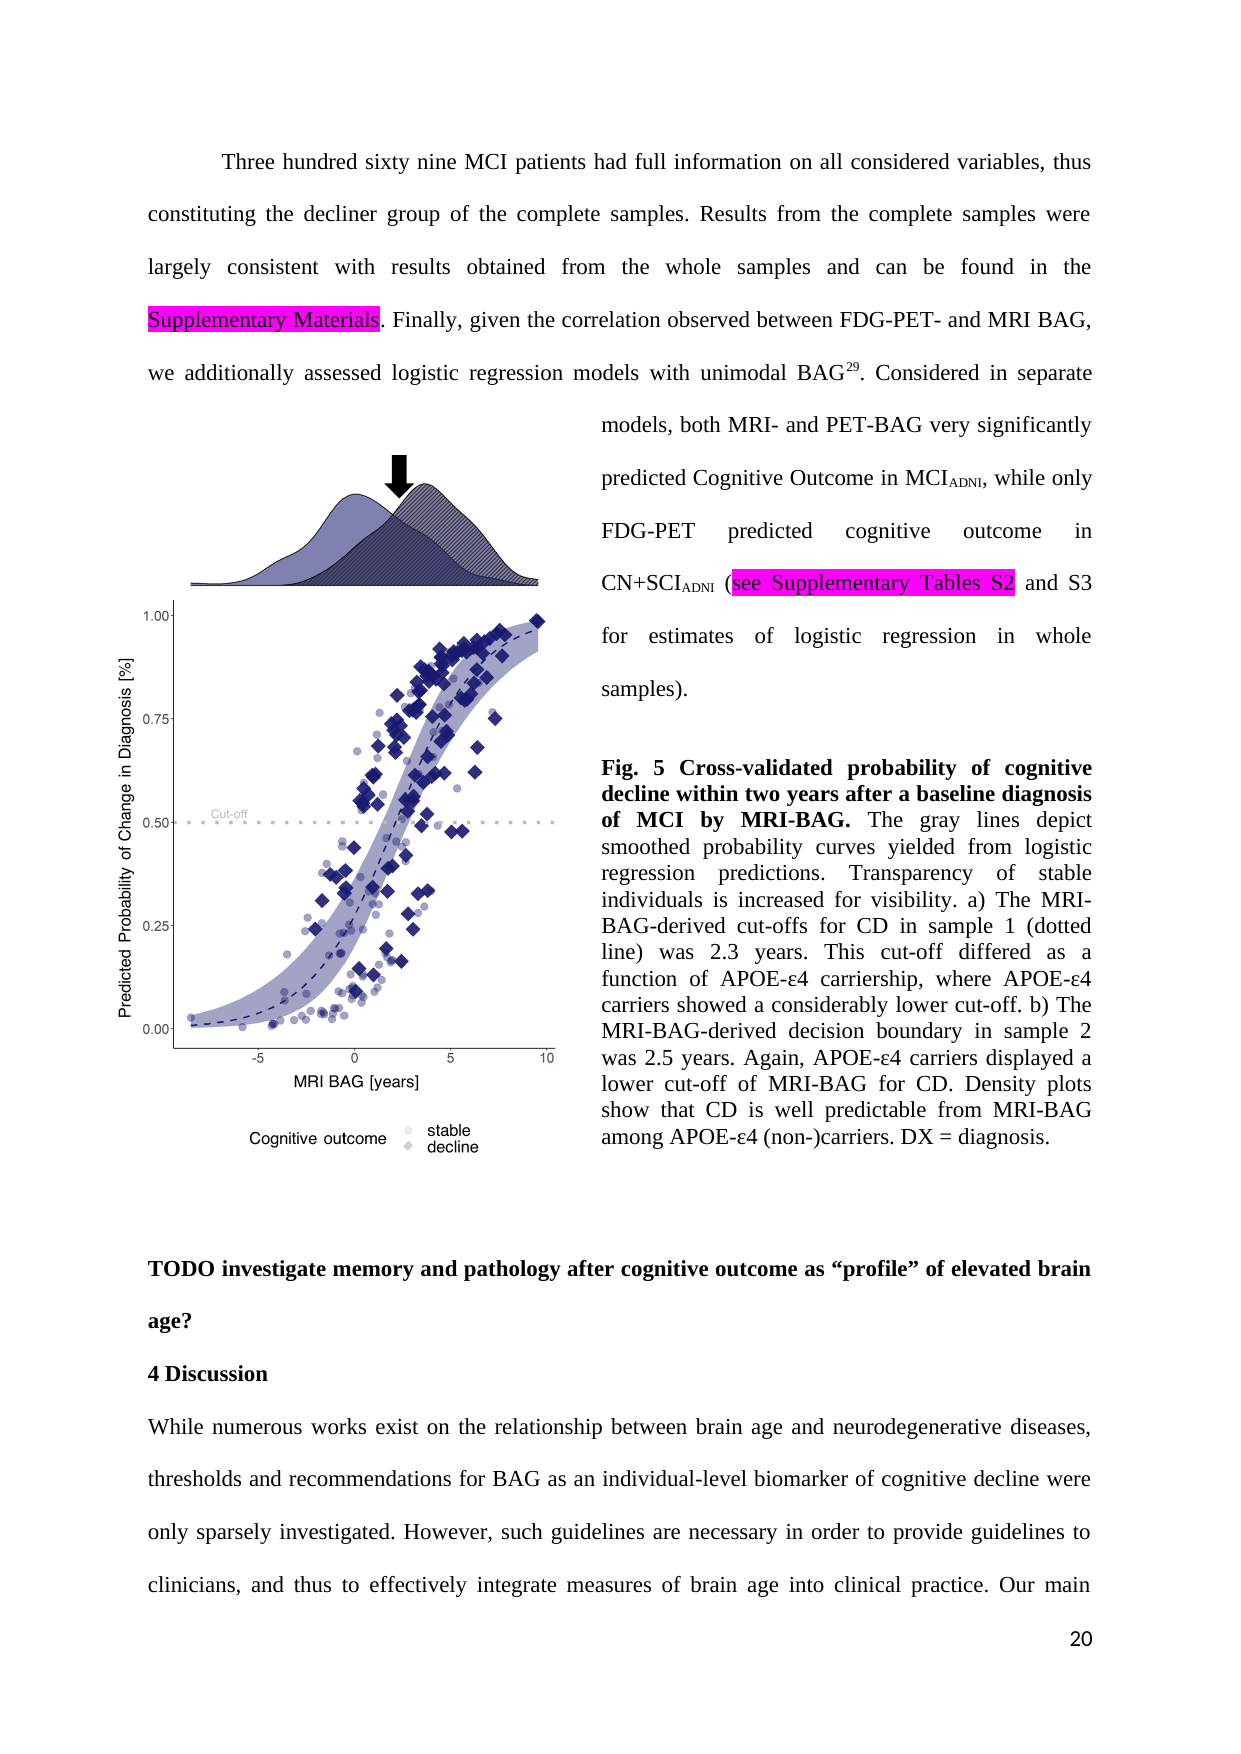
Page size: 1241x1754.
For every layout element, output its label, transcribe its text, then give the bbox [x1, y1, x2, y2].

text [148, 1413, 1092, 1597]
text TODO investigate memory and pathology after cognitive outcome as “profile” of elevated brain age? [148, 1254, 1092, 1334]
picture [85, 428, 601, 1184]
text Three hundred sixty nine MCI patients had full information on all considered variables, thus constituting the decliner group of the complete samples. Results from the complete samples were largely consistent with results obtained from the whole samples and can be found in the Supplementary Materials. Finally, given the correlation observed between FDG-PET- and MRI BAG, we additionally assessed logistic regression models with unimodal BAG29. Considered in separate models, both MRI- and PET-BAG very significantly predicted Cognitive Outcome in MCIADNI, while only FDG-PET predicted cognitive outcome in CN+SCIADNI (see Supplementary Tables S2 and S3 for estimates of logistic regression in whole samples). [148, 148, 1092, 701]
text 4 Discussion [148, 1360, 1092, 1386]
text Fig. 5 Cross-validated probability of cognitive decline within two years after a baseline diagnosis of MCI by MRI-BAG. The gray lines depict smoothed probability curves yielded from logistic regression predictions. Transparency of stable individuals is increased for visibility. a) The MRI-BAG-derived cut-offs for CD in sample 1 (dotted line) was 2.3 years. This cut-off differed as a function of APOE-ε4 carriership, where APOE-ε4 carriers showed a considerably lower cut-off. b) The MRI-BAG-derived decision boundary in sample 2 was 2.5 years. Again, APOE-ε4 carriers displayed a lower cut-off of MRI-BAG for CD. Density plots show that CD is well predictable from MRI-BAG among APOE-ε4 (non-)carriers. DX = diagnosis. [148, 754, 1092, 1149]
